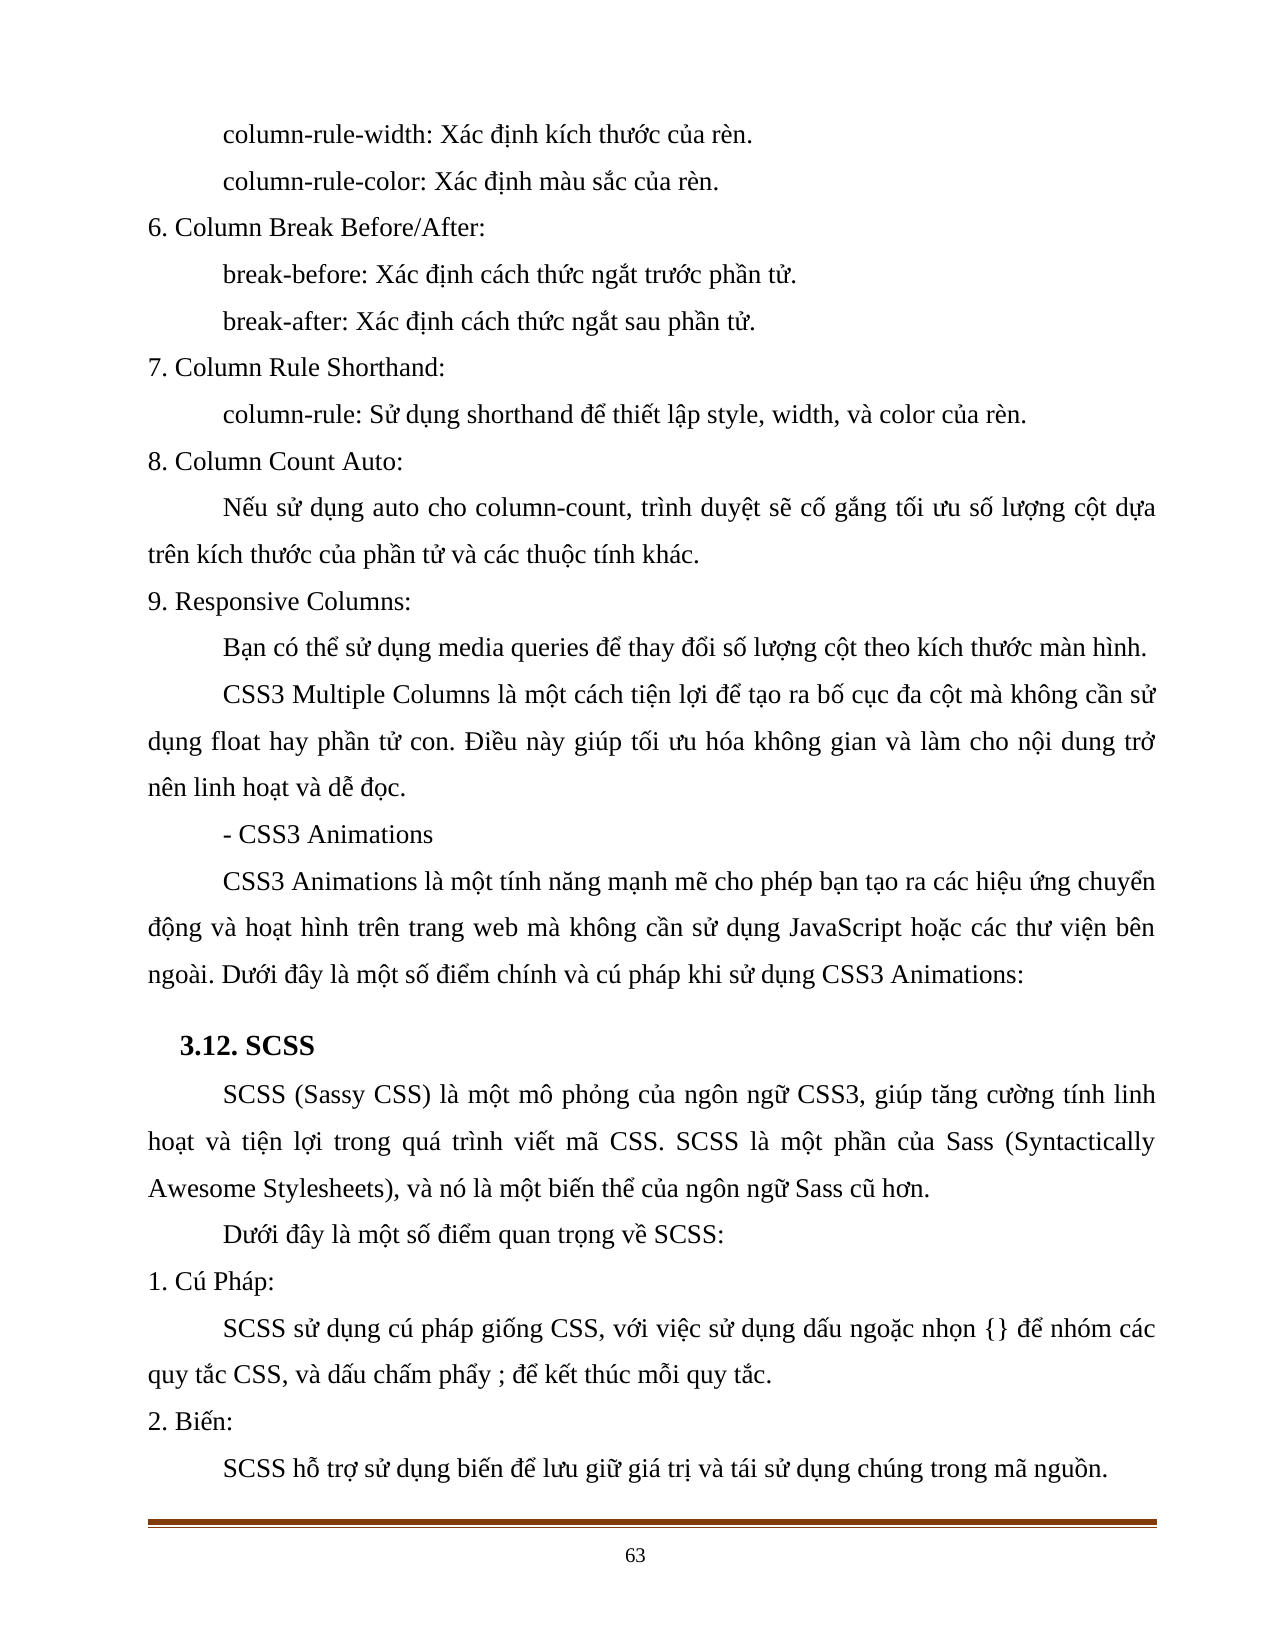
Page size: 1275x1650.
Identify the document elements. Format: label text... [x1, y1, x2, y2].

text Bạn có thể sử dụng media queries để thay đổi số lượng cột theo kích thước màn hình. [148, 631, 1157, 663]
subtitle 3.12. SCSS [179, 1028, 1157, 1062]
text CSS3 Animations là một tính năng mạnh mẽ cho phép bạn tạo ra các hiệu ứng chuyển động và hoạt hình trên trang web mà không cần sử dụng JavaScript hoặc các thư viện bên ngoài. Dưới đây là một số điểm chính và cú pháp khi sử dụng CSS3 Animations: [148, 865, 1157, 989]
text column-rule-width: Xác định kích thước của rèn. [148, 118, 1157, 149]
text column-rule-color: Xác định màu sắc của rèn. [148, 165, 1157, 196]
text SCSS sử dụng cú pháp giống CSS, với việc sử dụng dấu ngoặc nhọn {} để nhóm các quy tắc CSS, và dấu chấm phẩy ; để kết thúc mỗi quy tắc. [148, 1312, 1157, 1389]
text Dưới đây là một số điểm quan trọng về SCSS: [148, 1218, 1157, 1249]
text 8. Column Count Auto: [148, 445, 1157, 476]
text column-rule: Sử dụng shorthand để thiết lập style, width, và color của rèn. [148, 398, 1157, 429]
text Nếu sử dụng auto cho column-count, trình duyệt sẽ cố gắng tối ưu số lượng cột dựa trên kích thước của phần tử và các thuộc tính khác. [148, 491, 1157, 569]
text 9. Responsive Columns: [148, 585, 1157, 616]
text CSS3 Multiple Columns là một cách tiện lợi để tạo ra bố cục đa cột mà không cần sử dụng float hay phần tử con. Điều này giúp tối ưu hóa không gian và làm cho nội dung trở nên linh hoạt và dễ đọc. [148, 678, 1157, 803]
text break-after: Xác định cách thức ngắt sau phần tử. [148, 305, 1157, 336]
text - CSS3 Animations [148, 818, 1157, 849]
text 6. Column Break Before/After: [148, 211, 1157, 243]
text 2. Biến: [148, 1405, 1157, 1436]
text SCSS hỗ trợ sử dụng biến để lưu giữ giá trị và tái sử dụng chúng trong mã nguồn. [148, 1452, 1157, 1483]
text 7. Column Rule Shorthand: [148, 351, 1157, 383]
text SCSS (Sassy CSS) là một mô phỏng của ngôn ngữ CSS3, giúp tăng cường tính linh hoạt và tiện lợi trong quá trình viết mã CSS. SCSS là một phần của Sass (Syntactically Awesome Stylesheets), và nó là một biến thể của ngôn ngữ Sass cũ hơn. [148, 1078, 1157, 1203]
text 1. Cú Pháp: [148, 1265, 1157, 1296]
text break-before: Xác định cách thức ngắt trước phần tử. [148, 258, 1157, 289]
